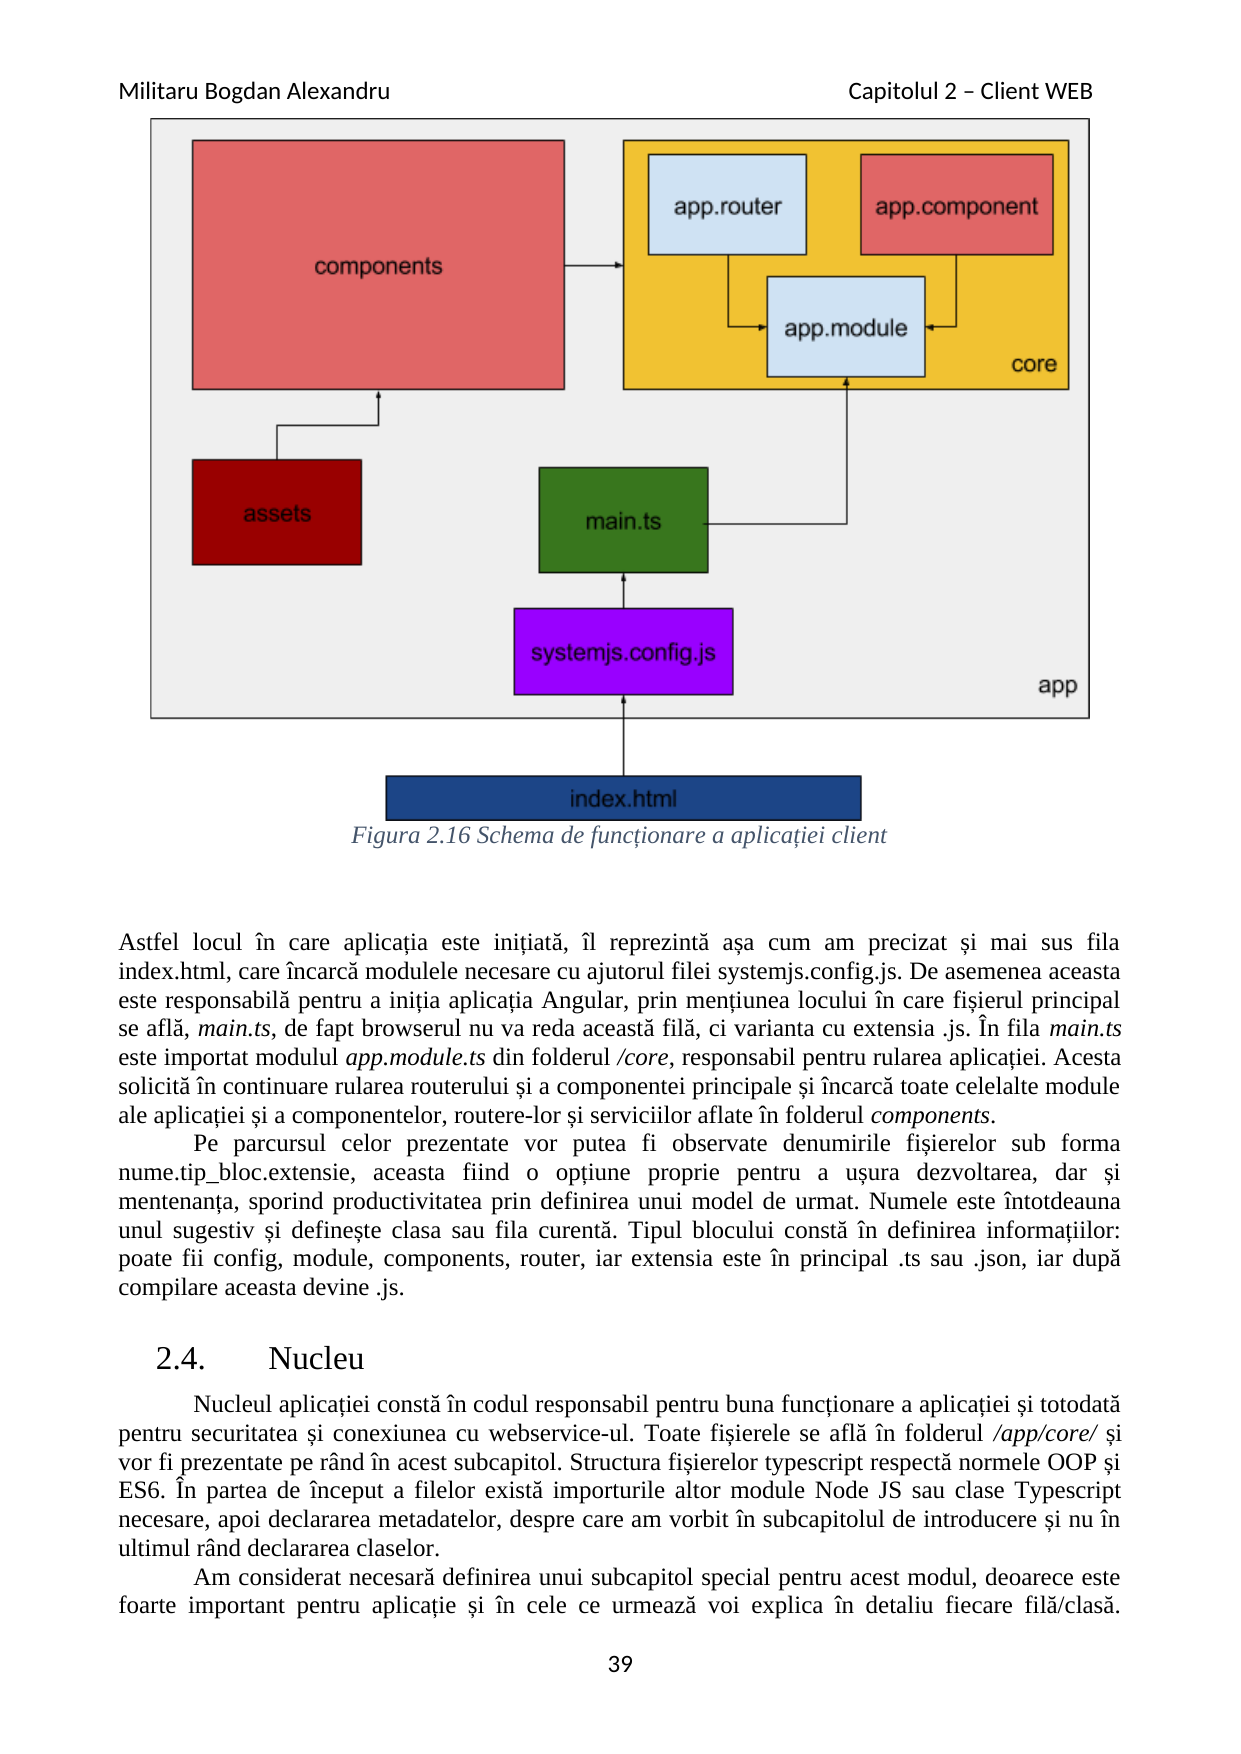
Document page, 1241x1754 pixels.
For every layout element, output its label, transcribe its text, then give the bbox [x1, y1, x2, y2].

picture [150, 118, 1090, 821]
text Nucleul aplicației constă în codul responsabil pentru buna funcționare a aplicației și totodată pentru securitatea și conexiunea cu webservice-ul. Toate fișierele se află în folderul /app/core/ și vor fi prezentate pe rând în acest subcapitol. Structura fișierelor typescript respectă normele OOP și ES6. În partea de început a filelor există importurile altor module Node JS sau clase Typescript necesare, apoi declararea metadatelor, despre care am vorbit în subcapitolul de introducere și nu în ultimul rând declararea claselor. [118, 1389, 1122, 1562]
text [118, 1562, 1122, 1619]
subtitle Nucleu [156, 1338, 1122, 1377]
text Astfel locul în care aplicația este inițiată, îl reprezintă așa cum am precizat și mai sus fila index.html, care încarcă modulele necesare cu ajutorul filei systemjs.config.js. De asemenea aceasta este responsabilă pentru a iniția aplicația Angular, prin mențiunea locului în care fișierul principal se află, main.ts, de fapt browserul nu va reda această filă, ci varianta cu extensia .js. În fila main.ts este importat modulul app.module.ts din folderul /core, responsabil pentru rularea aplicației. Acesta solicită în continuare rularea routerului și a componentei principale și încarcă toate celelalte module ale aplicației și a componentelor, routere-lor și serviciilor aflate în folderul components. [118, 927, 1122, 1128]
text Pe parcursul celor prezentate vor putea fi observate denumirile fișierelor sub forma nume.tip_bloc.extensie, aceasta fiind o opțiune proprie pentru a ușura dezvoltarea, dar și mentenanța, sporind productivitatea prin definirea unui model de urmat. Numele este întotdeauna unul sugestiv și definește clasa sau fila curentă. Tipul blocului constă în definirea informațiilor: poate fii config, module, components, router, iar extensia este în principal .ts sau .json, iar după compilare aceasta devine .js. [118, 1128, 1122, 1301]
